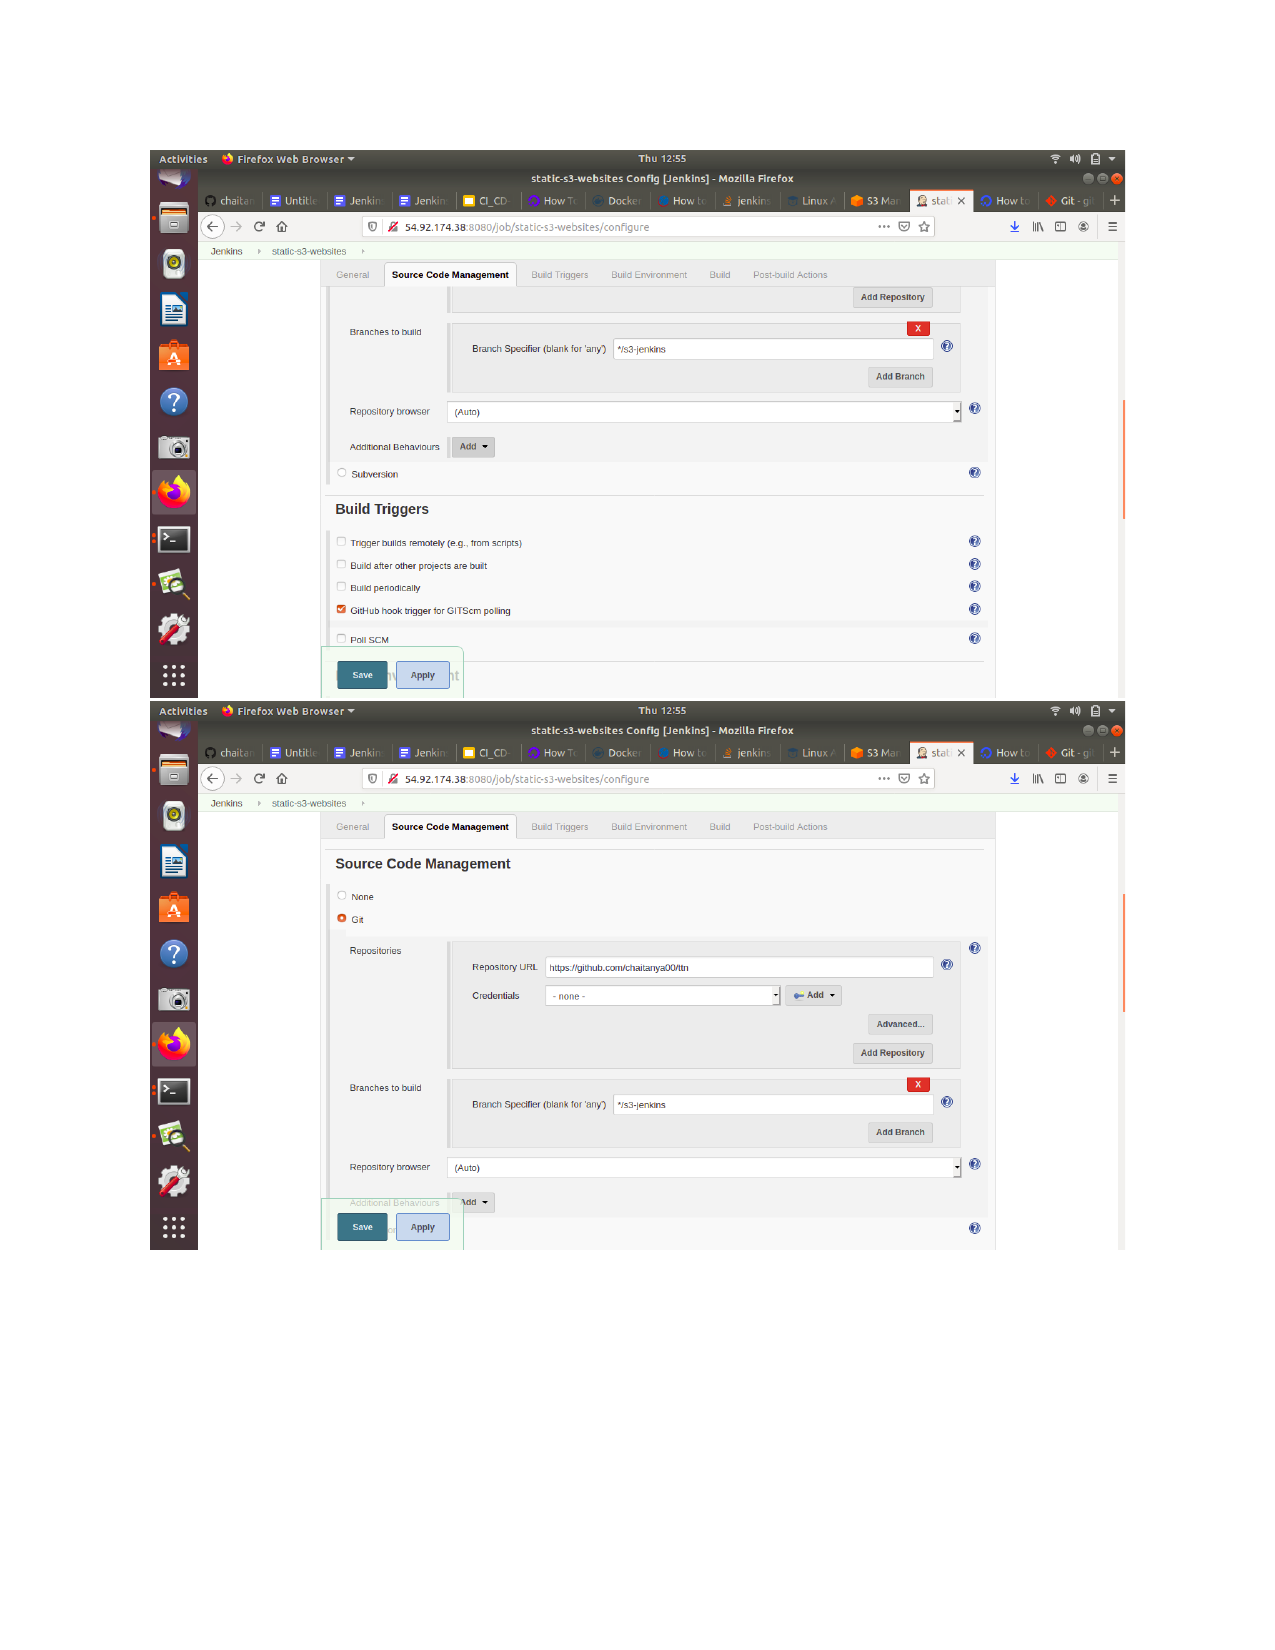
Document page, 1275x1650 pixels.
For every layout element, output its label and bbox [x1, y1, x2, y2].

picture [150, 150, 1125, 698]
picture [150, 701, 1125, 1250]
